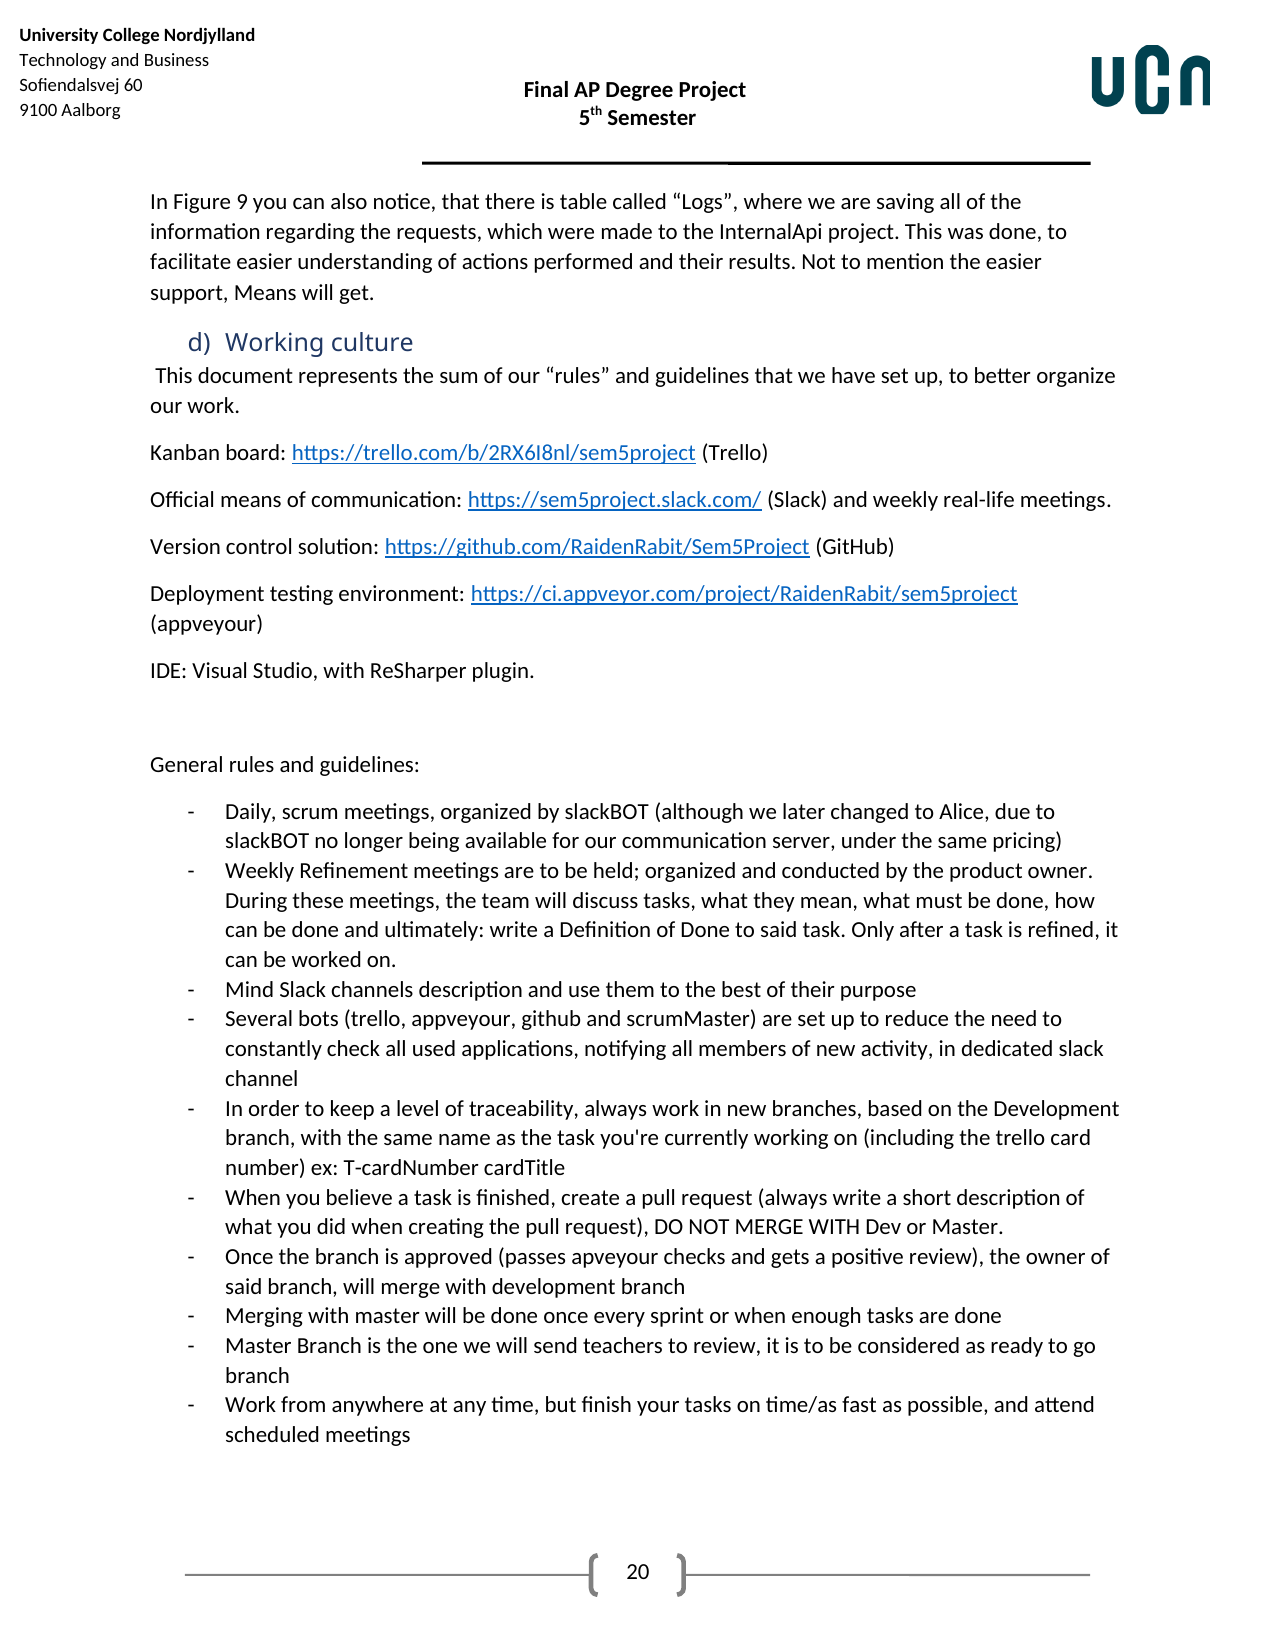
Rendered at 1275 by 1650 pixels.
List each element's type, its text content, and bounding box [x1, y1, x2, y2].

list Work from anywhere at any time, but finish your tasks on time/as fast as possible, and attend scheduled meetings [187, 1391, 1125, 1448]
list Several bots (trello, appveyour, github and scrumMaster) are set up to reduce the need to constantly check all used applications, notifying all members of new activity, in dedicated slack channel [187, 1004, 1125, 1092]
list Daily, scrum meetings, organized by slackBOT (although we later changed to Alice, due to slackBOT no longer being available for our communication server, under the same pricing) [187, 797, 1125, 854]
text Official means of communication: https://sem5project.slack.com/ (Slack) and weekly real-life meetings. [150, 485, 1125, 513]
list In order to keep a level of traceability, always work in new branches, based on the Development branch, with the same name as the task you're currently working on (including the trello card number) ex: T-cardNumber cardTitle [187, 1094, 1125, 1181]
list Once the branch is approved (passes apveyour checks and gets a positive review), the owner of said branch, will merge with development branch [187, 1242, 1125, 1300]
text Version control solution: https://github.com/RaidenRabit/Sem5Project (GitHub) [150, 532, 1125, 560]
text In Figure 9 you can also notice, that there is table called “Logs”, where we are saving all of the information regarding the requests, which were made to the InternalApi project. This was done, to facilitate easier understanding of actions performed and their results. Not to mention the easier support, Means will get. [150, 187, 1125, 306]
list Mind Slack channels description and use them to the best of their purpose [187, 975, 1125, 1003]
text Kanban board: https://trello.com/b/2RX6I8nl/sem5project (Trello) [150, 438, 1125, 466]
list Merging with master will be done once every sprint or when enough tasks are done [187, 1301, 1125, 1329]
list Weekly Refinement meetings are to be held; organized and conducted by the product owner. During these meetings, the team will discuss tasks, what they mean, what must be done, how can be done and ultimately: write a Definition of Done to said task. Only after a task is refined, it can be worked on. [187, 856, 1125, 973]
text This document represents the sum of our “rules” and guidelines that we have set up, to better organize our work. [150, 361, 1125, 419]
list Master Branch is the one we will send teachers to review, it is to be considered as ready to go branch [187, 1331, 1125, 1389]
text Deployment testing environment: https://ci.appveyor.com/project/RaidenRabit/sem5project (appveyour) [150, 579, 1125, 637]
list When you believe a task is finished, create a pull request (always write a short description of what you did when creating the pull request), DO NOT MERGE WITH Dev or Master. [187, 1183, 1125, 1240]
subtitle Working culture [187, 324, 1125, 359]
text IDE: Visual Studio, with ReSharper plugin. [150, 656, 1125, 684]
text General rules and guidelines: [150, 750, 1125, 778]
picture [1091, 45, 1210, 114]
